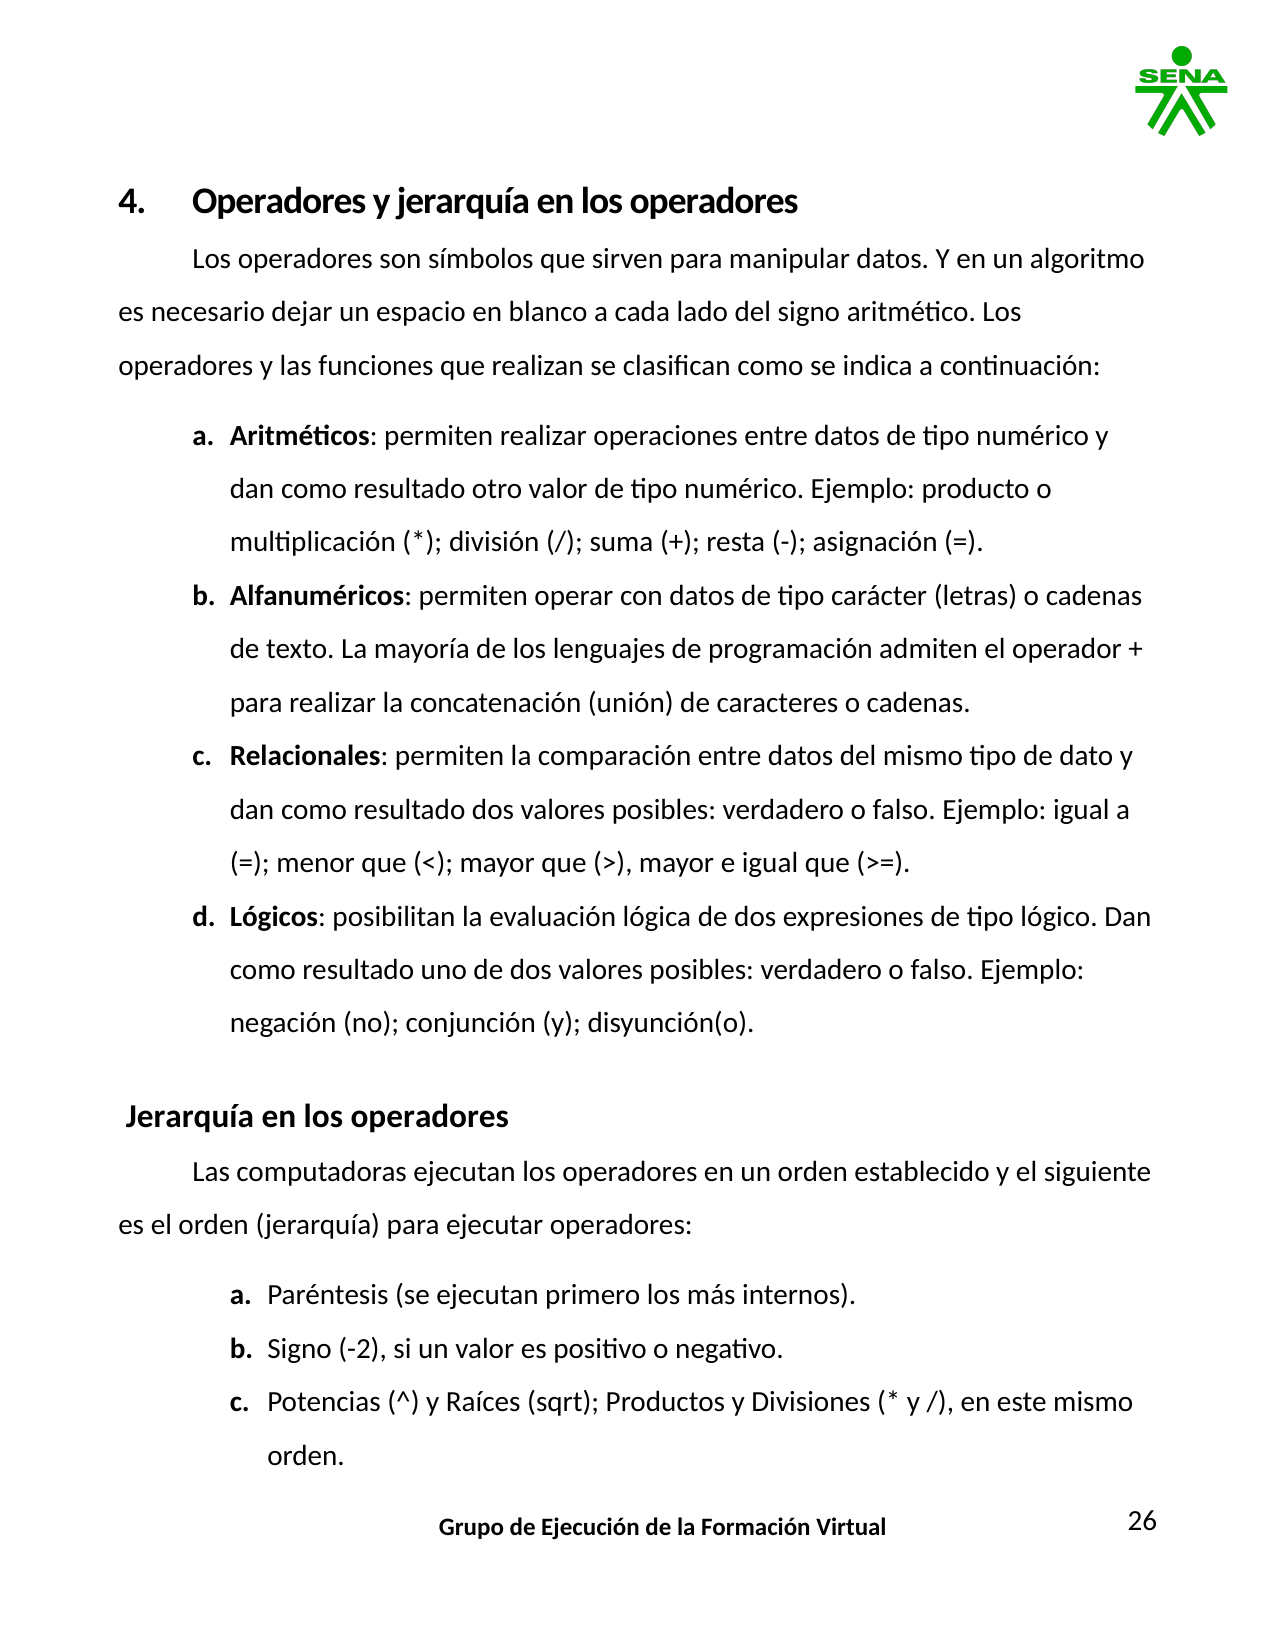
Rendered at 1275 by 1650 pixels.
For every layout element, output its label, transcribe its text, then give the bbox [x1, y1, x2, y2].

subtitle Jerarquía en los operadores [118, 1095, 1157, 1136]
list Potencias (^) y Raíces (sqrt); Productos y Divisiones (* y /), en este mismo orden. [229, 1383, 1157, 1472]
list Lógicos: posibilitan la evaluación lógica de dos expresiones de tipo lógico. Dan como resultado uno de dos valores posibles: verdadero o falso. Ejemplo: negación (no); conjunción (y); disyunción(o). [192, 898, 1157, 1040]
picture [1135, 46, 1228, 136]
text Las computadoras ejecutan los operadores en un orden establecido y el siguiente es el orden (jerarquía) para ejecutar operadores: [118, 1153, 1157, 1242]
list Alfanuméricos: permiten operar con datos de tipo carácter (letras) o cadenas de texto. La mayoría de los lenguajes de programación admiten el operador + para realizar la concatenación (unión) de caracteres o cadenas. [192, 577, 1157, 719]
list Aritméticos: permiten realizar operaciones entre datos de tipo numérico y dan como resultado otro valor de tipo numérico. Ejemplo: producto o multiplicación (*); división (/); suma (+); resta (-); asignación (=). [192, 417, 1157, 559]
subtitle Operadores y jerarquía en los operadores [118, 177, 1157, 223]
list Signo (-2), si un valor es positivo o negativo. [229, 1330, 1157, 1365]
list Relacionales: permiten la comparación entre datos del mismo tipo de dato y dan como resultado dos valores posibles: verdadero o falso. Ejemplo: igual a (=); menor que (<); mayor que (>), mayor e igual que (>=). [192, 737, 1157, 880]
text Los operadores son símbolos que sirven para manipular datos. Y en un algoritmo es necesario dejar un espacio en blanco a cada lado del signo aritmético. Los operadores y las funciones que realizan se clasifican como se indica a continuación: [118, 240, 1157, 382]
list Paréntesis (se ejecutan primero los más internos). [229, 1276, 1157, 1312]
